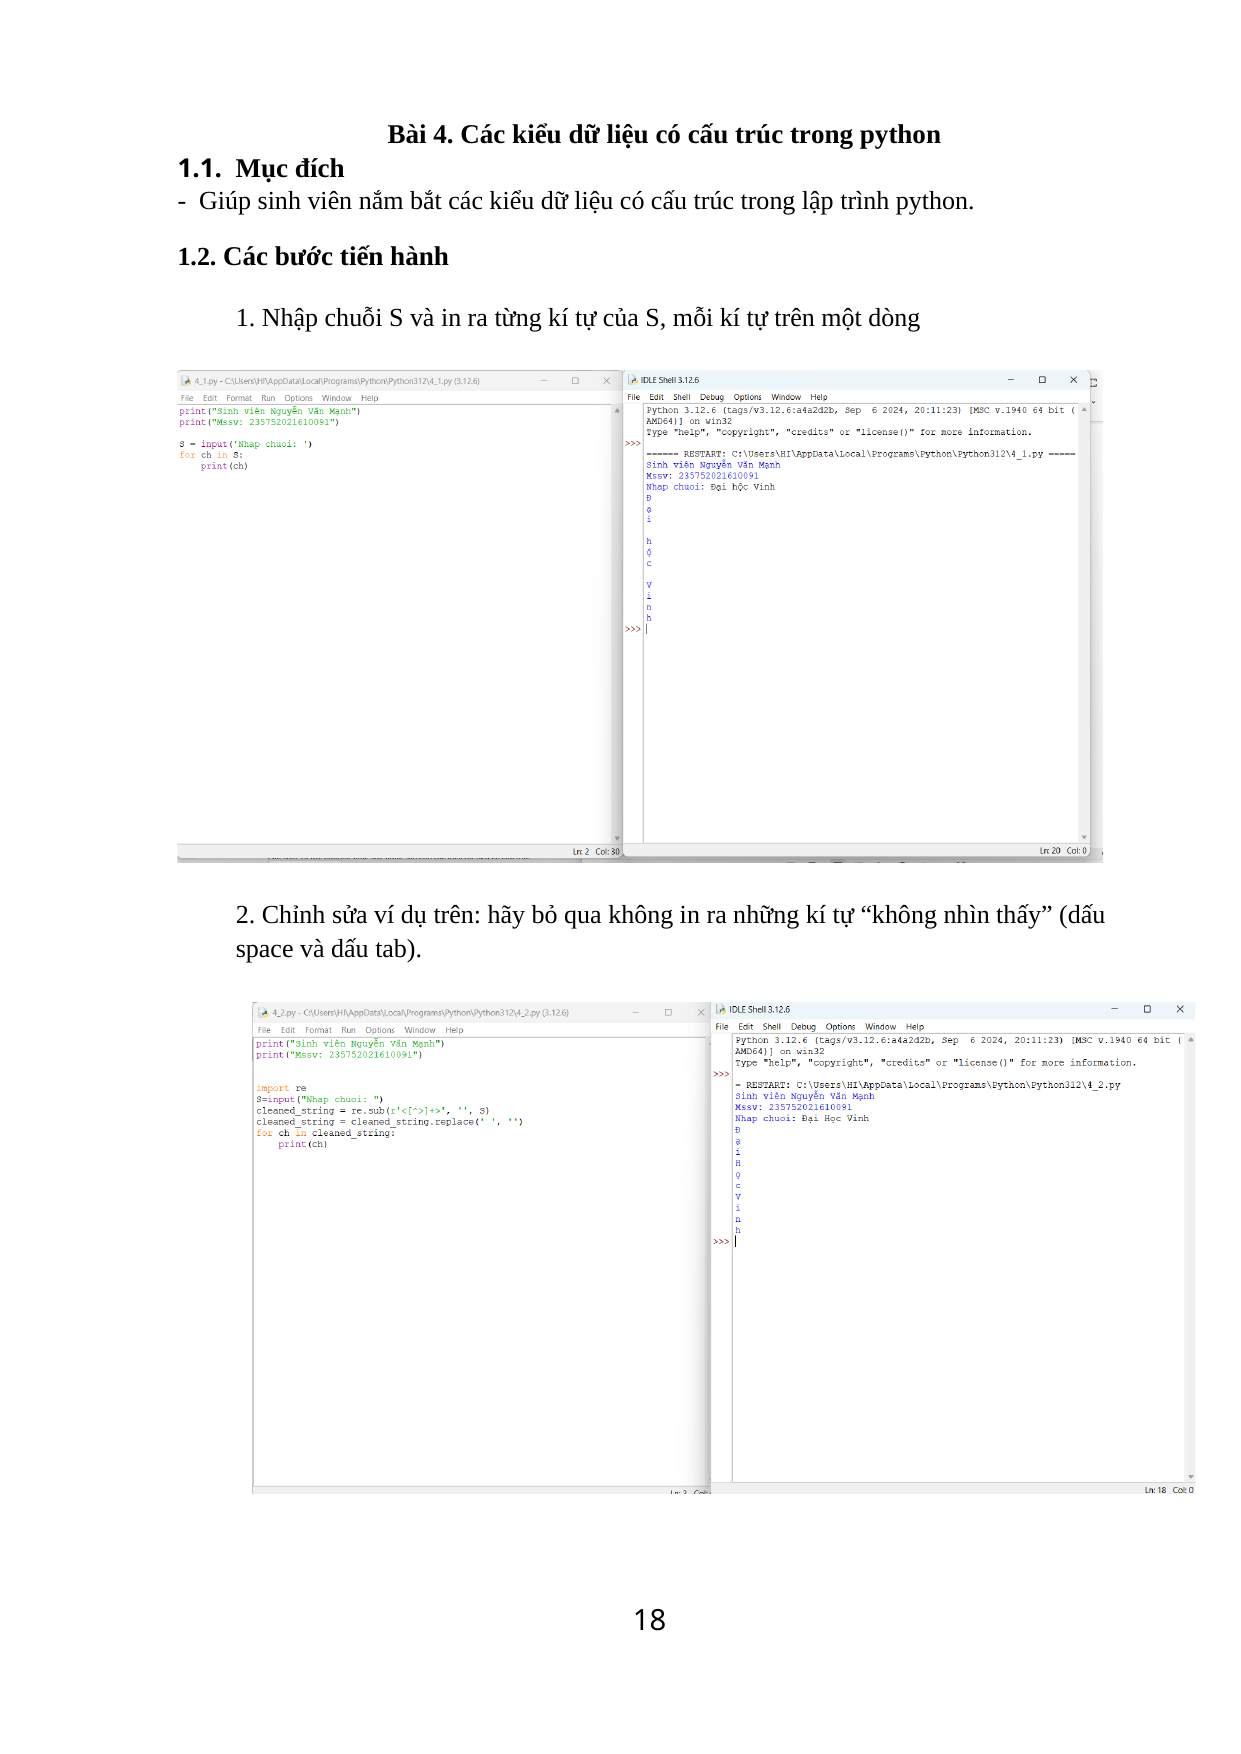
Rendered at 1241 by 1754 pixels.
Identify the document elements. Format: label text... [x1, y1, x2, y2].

list Nhập chuỗi S và in ra từng kí tự của S, mỗi kí tự trên một dòng [236, 302, 1122, 332]
list - Giúp sinh viên nắm bắt các kiểu dữ liệu có cấu trúc trong lập trình python. [177, 185, 1122, 215]
picture [177, 370, 1104, 863]
list Mục đích [177, 150, 1122, 185]
subtitle Bài 4. Các kiểu dữ liệu có cấu trúc trong python [207, 118, 1122, 150]
picture [252, 1002, 1196, 1494]
list Chỉnh sửa ví dụ trên: hãy bỏ qua không in ra những kí tự “không nhìn thấy” (dấu space và dấu tab). [236, 899, 1122, 963]
list Các bước tiến hành [177, 241, 1122, 272]
